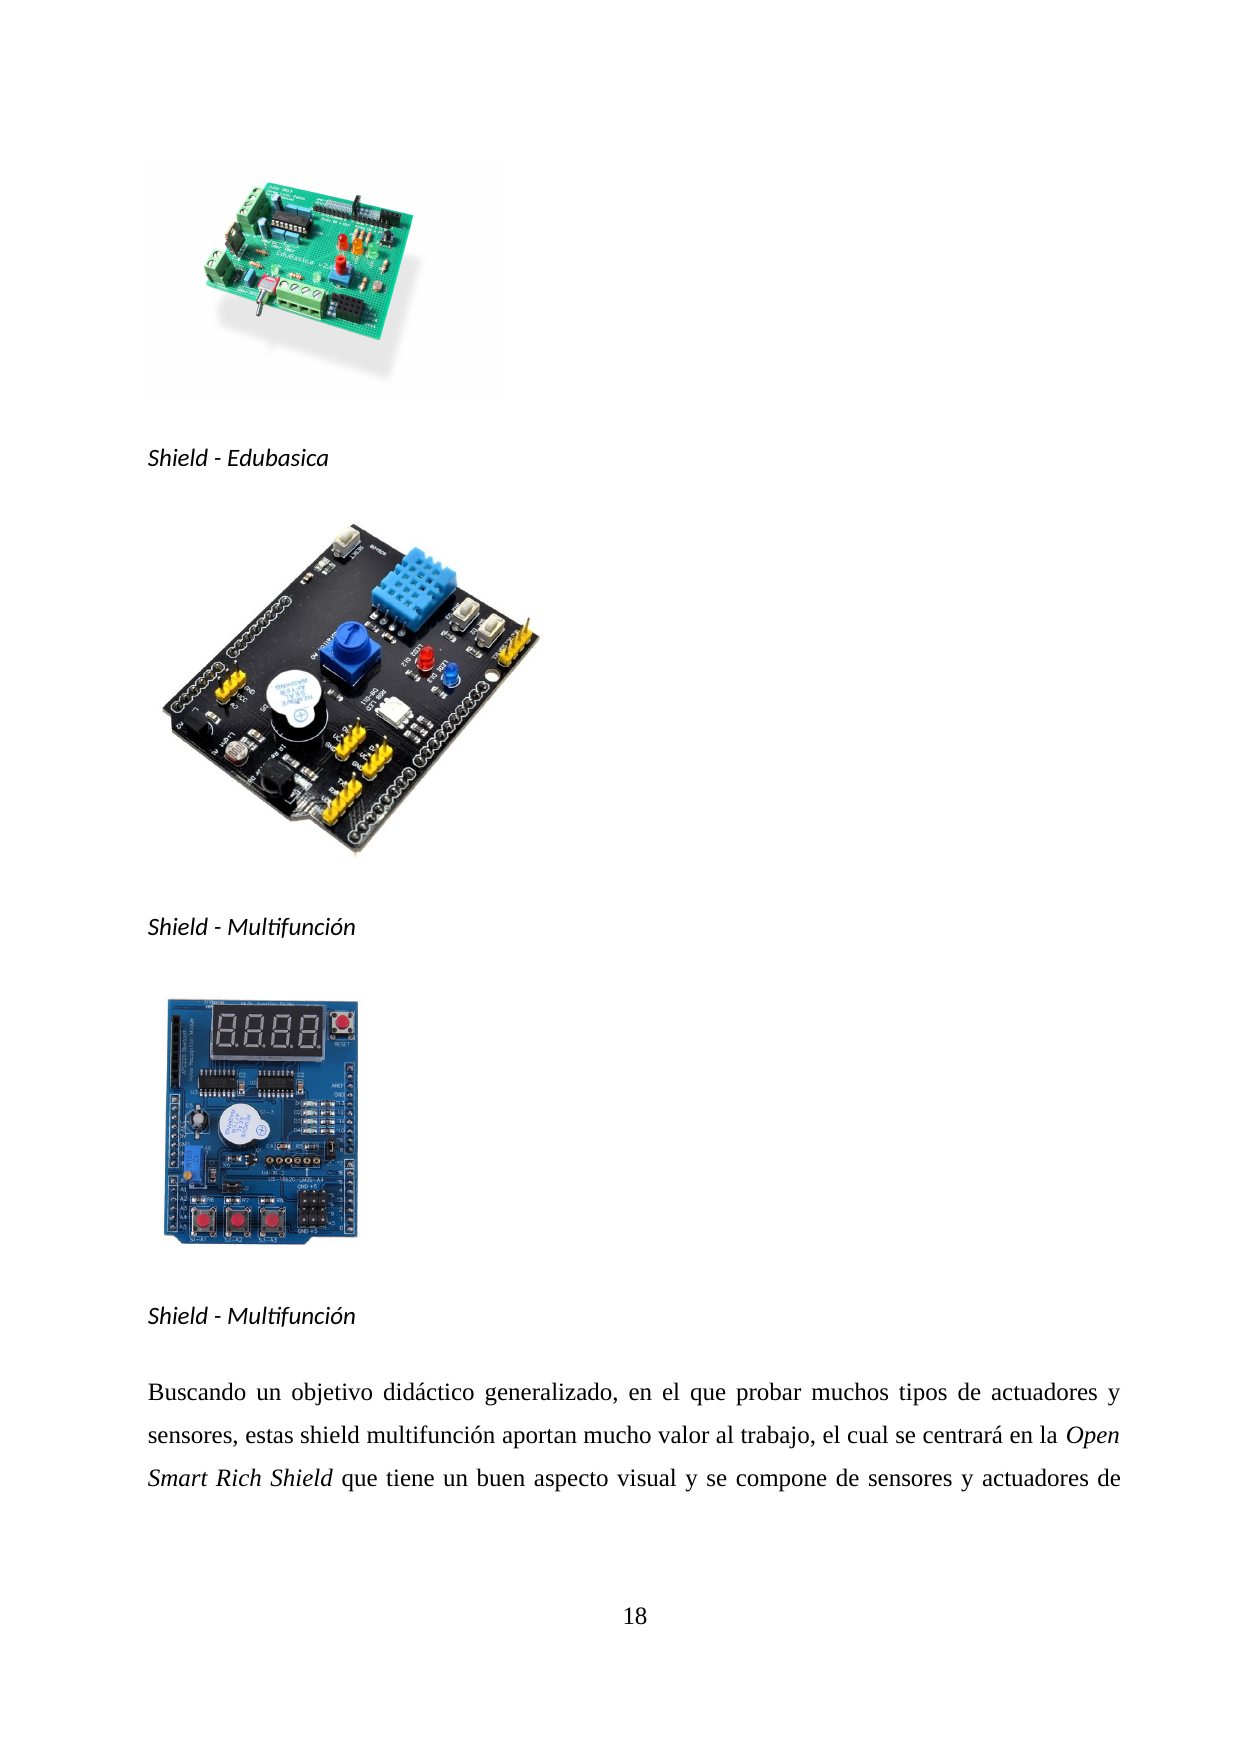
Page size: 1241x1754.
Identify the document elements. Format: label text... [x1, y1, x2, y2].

picture [147, 519, 551, 866]
text Shield - Edubasica [148, 442, 1122, 473]
text Shield - Multifunción [148, 911, 1122, 941]
text Shield - Multifunción [148, 1300, 1122, 1331]
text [148, 1377, 1122, 1492]
picture [147, 159, 503, 397]
picture [147, 987, 369, 1255]
